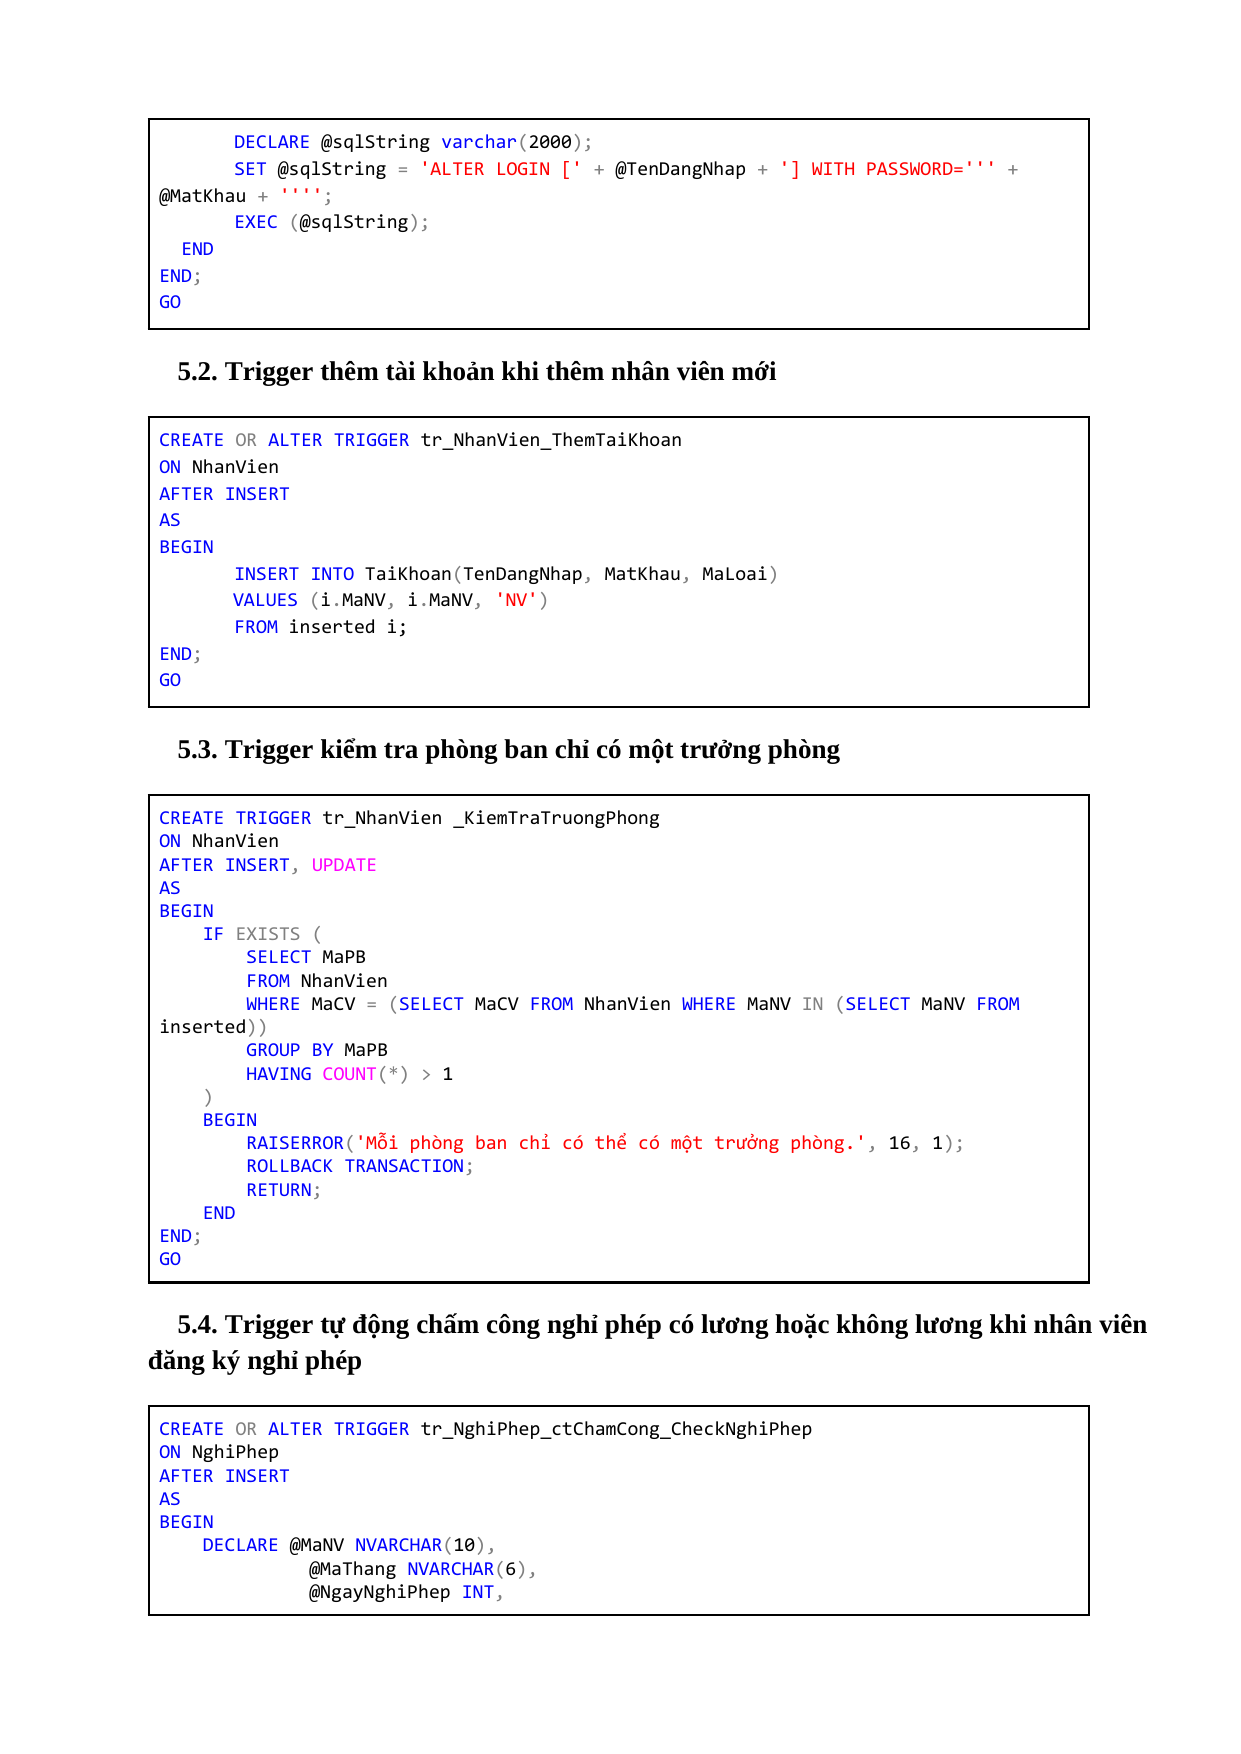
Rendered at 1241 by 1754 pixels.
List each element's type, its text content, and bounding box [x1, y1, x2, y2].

table_header CREATE OR ALTER TRIGGER tr_NhanVien_ThemTaiKhoan ON NhanVien AFTER INSERT AS BEGIN INSERT INTO TaiKhoan(TenDangNhap, MatKhau, MaLoai) VALUES (i.MaNV, i.MaNV, 'NV') FROM inserted i; END; GO [150, 418, 1088, 706]
subtitle 5.4. Trigger tự động chấm công nghỉ phép có lương hoặc không lương khi nhân viên đăng ký nghỉ phép [148, 1308, 1152, 1375]
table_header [150, 120, 1088, 328]
subtitle 5.2. Trigger thêm tài khoản khi thêm nhân viên mới [148, 355, 1152, 386]
subtitle 5.3. Trigger kiểm tra phòng ban chỉ có một trưởng phòng [148, 733, 1152, 764]
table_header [150, 1407, 1088, 1614]
table_header CREATE TRIGGER tr_NhanVien _KiemTraTruongPhong ON NhanVien AFTER INSERT, UPDATE AS BEGIN IF EXISTS ( SELECT MaPB FROM NhanVien WHERE MaCV = (SELECT MaCV FROM NhanVien WHERE MaNV IN (SELECT MaNV FROM inserted)) GROUP BY MaPB HAVING COUNT(*) > 1 ) BEGIN RAISERROR('Mỗi phòng ban chỉ có thể có một trưởng phòng.', 16, 1); ROLLBACK TRANSACTION; RETURN; END END; GO [150, 796, 1088, 1281]
